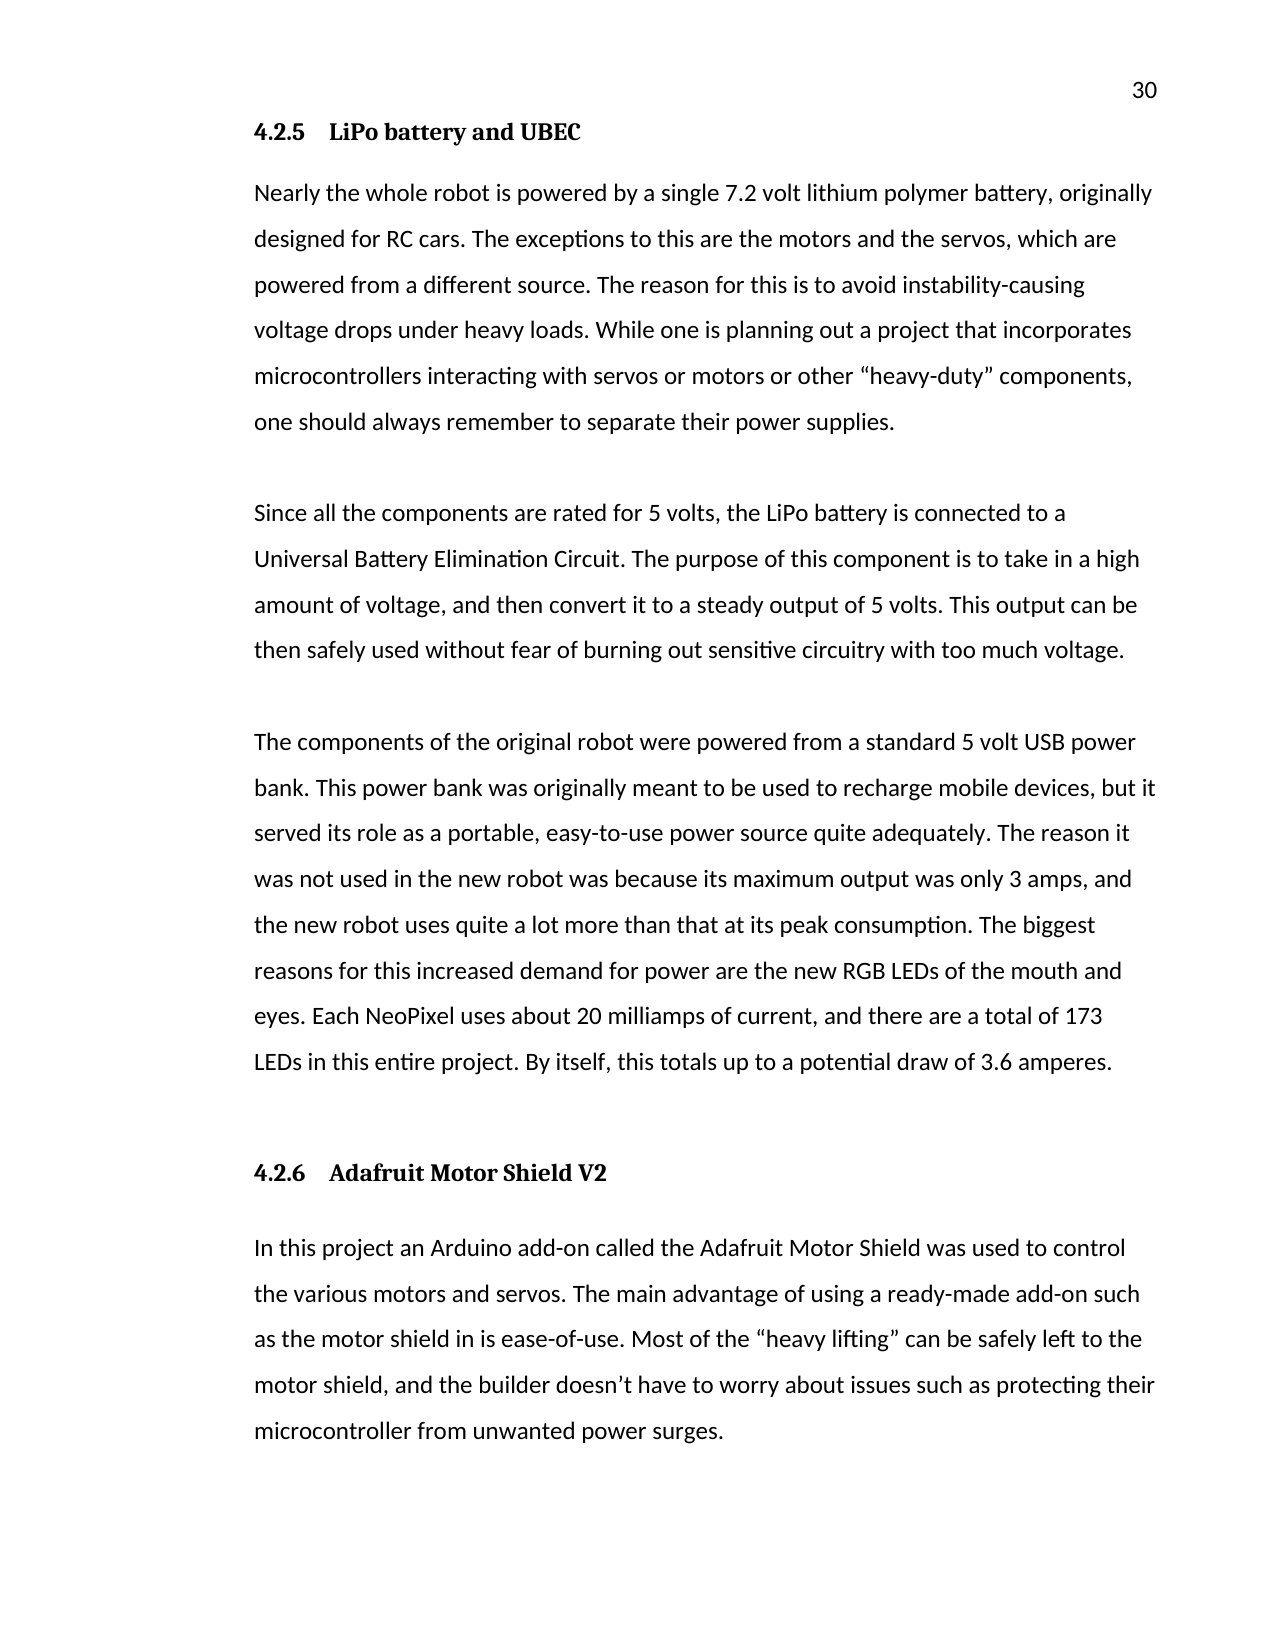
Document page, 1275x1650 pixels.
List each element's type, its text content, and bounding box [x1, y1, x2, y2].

text In this project an Arduino add-on called the Adafruit Motor Shield was used to control the various motors and servos. The main advantage of using a ready-made add-on such as the motor shield in is ease-of-use. Most of the “heavy lifting” can be safely left to the motor shield, and the builder doesn’t have to worry about issues such as protecting their microcontroller from unwanted power surges. [254, 1232, 1157, 1446]
subtitle LiPo battery and UBEC [254, 118, 1157, 147]
subtitle Adafruit Motor Shield V2 [254, 1158, 1157, 1187]
text Nearly the whole robot is powered by a single 7.2 volt lithium polymer battery, originally designed for RC cars. The exceptions to this are the motors and the servos, which are powered from a different source. The reason for this is to avoid instability-causing voltage drops under heavy loads. While one is planning out a project that incorporates microcontrollers interacting with servos or motors or other “heavy-duty” components, one should always remember to separate their power supplies. [254, 177, 1157, 437]
text Since all the components are rated for 5 volts, the LiPo battery is connected to a Universal Battery Elimination Circuit. The purpose of this component is to take in a high amount of voltage, and then convert it to a steady output of 5 volts. This output can be then safely used without fear of burning out sensitive circuitry with too much voltage. [254, 497, 1157, 665]
text The components of the original robot were powered from a standard 5 volt USB power bank. This power bank was originally meant to be used to recharge mobile devices, but it served its role as a portable, easy-to-use power source quite adequately. The reason it was not used in the new robot was because its maximum output was only 3 amps, and the new robot uses quite a lot more than that at its peak consumption. The biggest reasons for this increased demand for power are the new RGB LEDs of the mouth and eyes. Each NeoPixel uses about 20 milliamps of current, and there are a total of 173 LEDs in this entire project. By itself, this totals up to a potential draw of 3.6 amperes. [254, 726, 1157, 1077]
